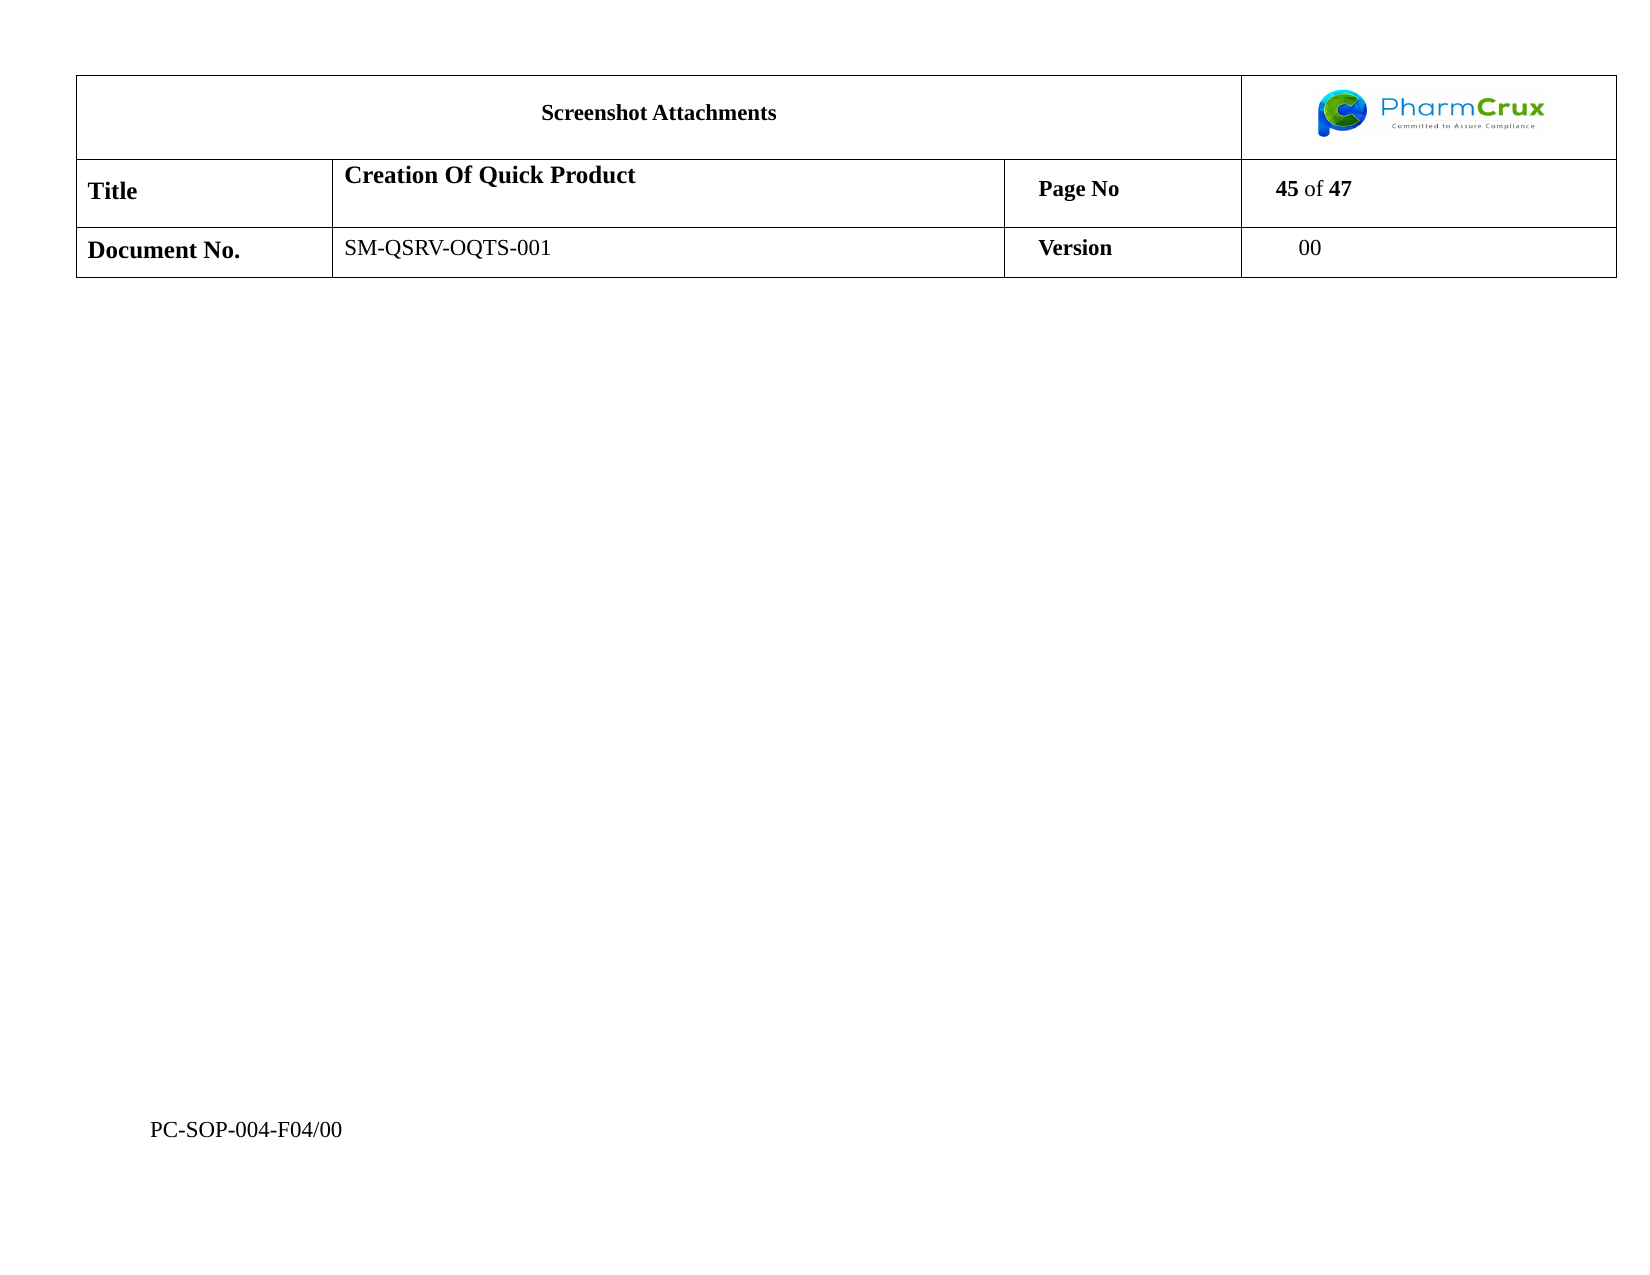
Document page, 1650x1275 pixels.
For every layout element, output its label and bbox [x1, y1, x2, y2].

picture [1307, 82, 1551, 143]
